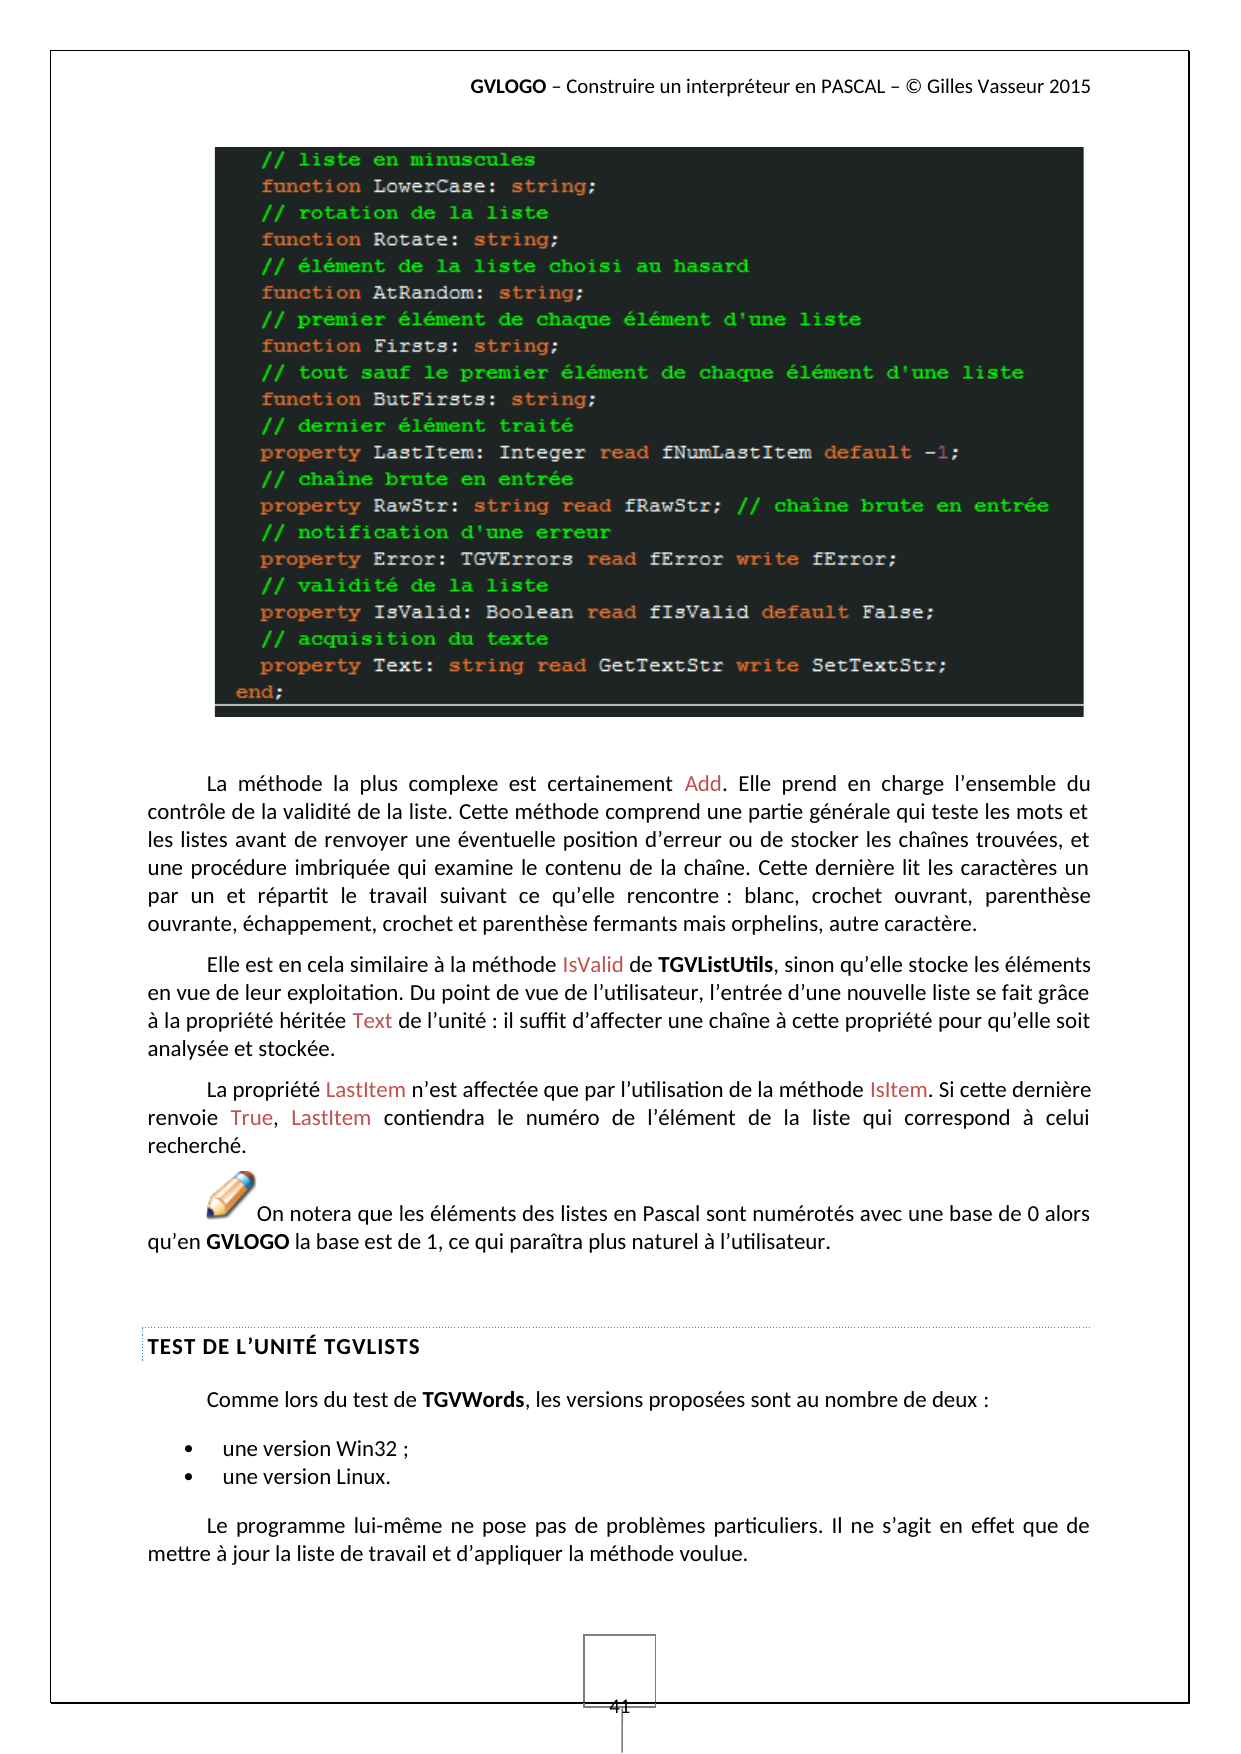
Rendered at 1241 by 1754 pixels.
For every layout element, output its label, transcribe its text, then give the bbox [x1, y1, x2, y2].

picture [214, 147, 1084, 717]
subtitle Test de l’unité TGVLists [142, 1327, 1092, 1361]
list une version Win32 ; [185, 1434, 1092, 1462]
text La méthode la plus complexe est certainement Add. Elle prend en charge l’ensemble du contrôle de la validité de la liste. Cette méthode comprend une partie générale qui teste les mots et les listes avant de renvoyer une éventuelle position d’erreur ou de stocker les chaînes trouvées, et une procédure imbriquée qui examine le contenu de la chaîne. Cette dernière lit les caractères un par un et répartit le travail suivant ce qu’elle rencontre : blanc, crochet ouvrant, parenthèse ouvrante, échappement, crochet et parenthèse fermants mais orphelins, autre caractère. [147, 769, 1092, 938]
text On notera que les éléments des listes en Pascal sont numérotés avec une base de 0 alors qu’en GVLOGO la base est de 1, ce qui paraîtra plus naturel à l’utilisateur. [147, 1171, 1092, 1255]
list une version Linux. [185, 1462, 1092, 1490]
text Elle est en cela similaire à la méthode IsValid de TGVListUtils, sinon qu’elle stocke les éléments en vue de leur exploitation. Du point de vue de l’utilisateur, l’entrée d’une nouvelle liste se fait grâce à la propriété héritée Text de l’unité : il suffit d’affecter une chaîne à cette propriété pour qu’elle soit analysée et stockée. [147, 950, 1092, 1062]
text Comme lors du test de TGVWords, les versions proposées sont au nombre de deux : [147, 1386, 1092, 1413]
text La propriété LastItem n’est affectée que par l’utilisation de la méthode IsItem. Si cette dernière renvoie True, LastItem contiendra le numéro de l’élément de la liste qui correspond à celui recherché. [147, 1075, 1092, 1159]
picture [206, 1171, 257, 1222]
text Le programme lui-même ne pose pas de problèmes particuliers. Il ne s’agit en effet que de mettre à jour la liste de travail et d’appliquer la méthode voulue. [147, 1511, 1092, 1567]
